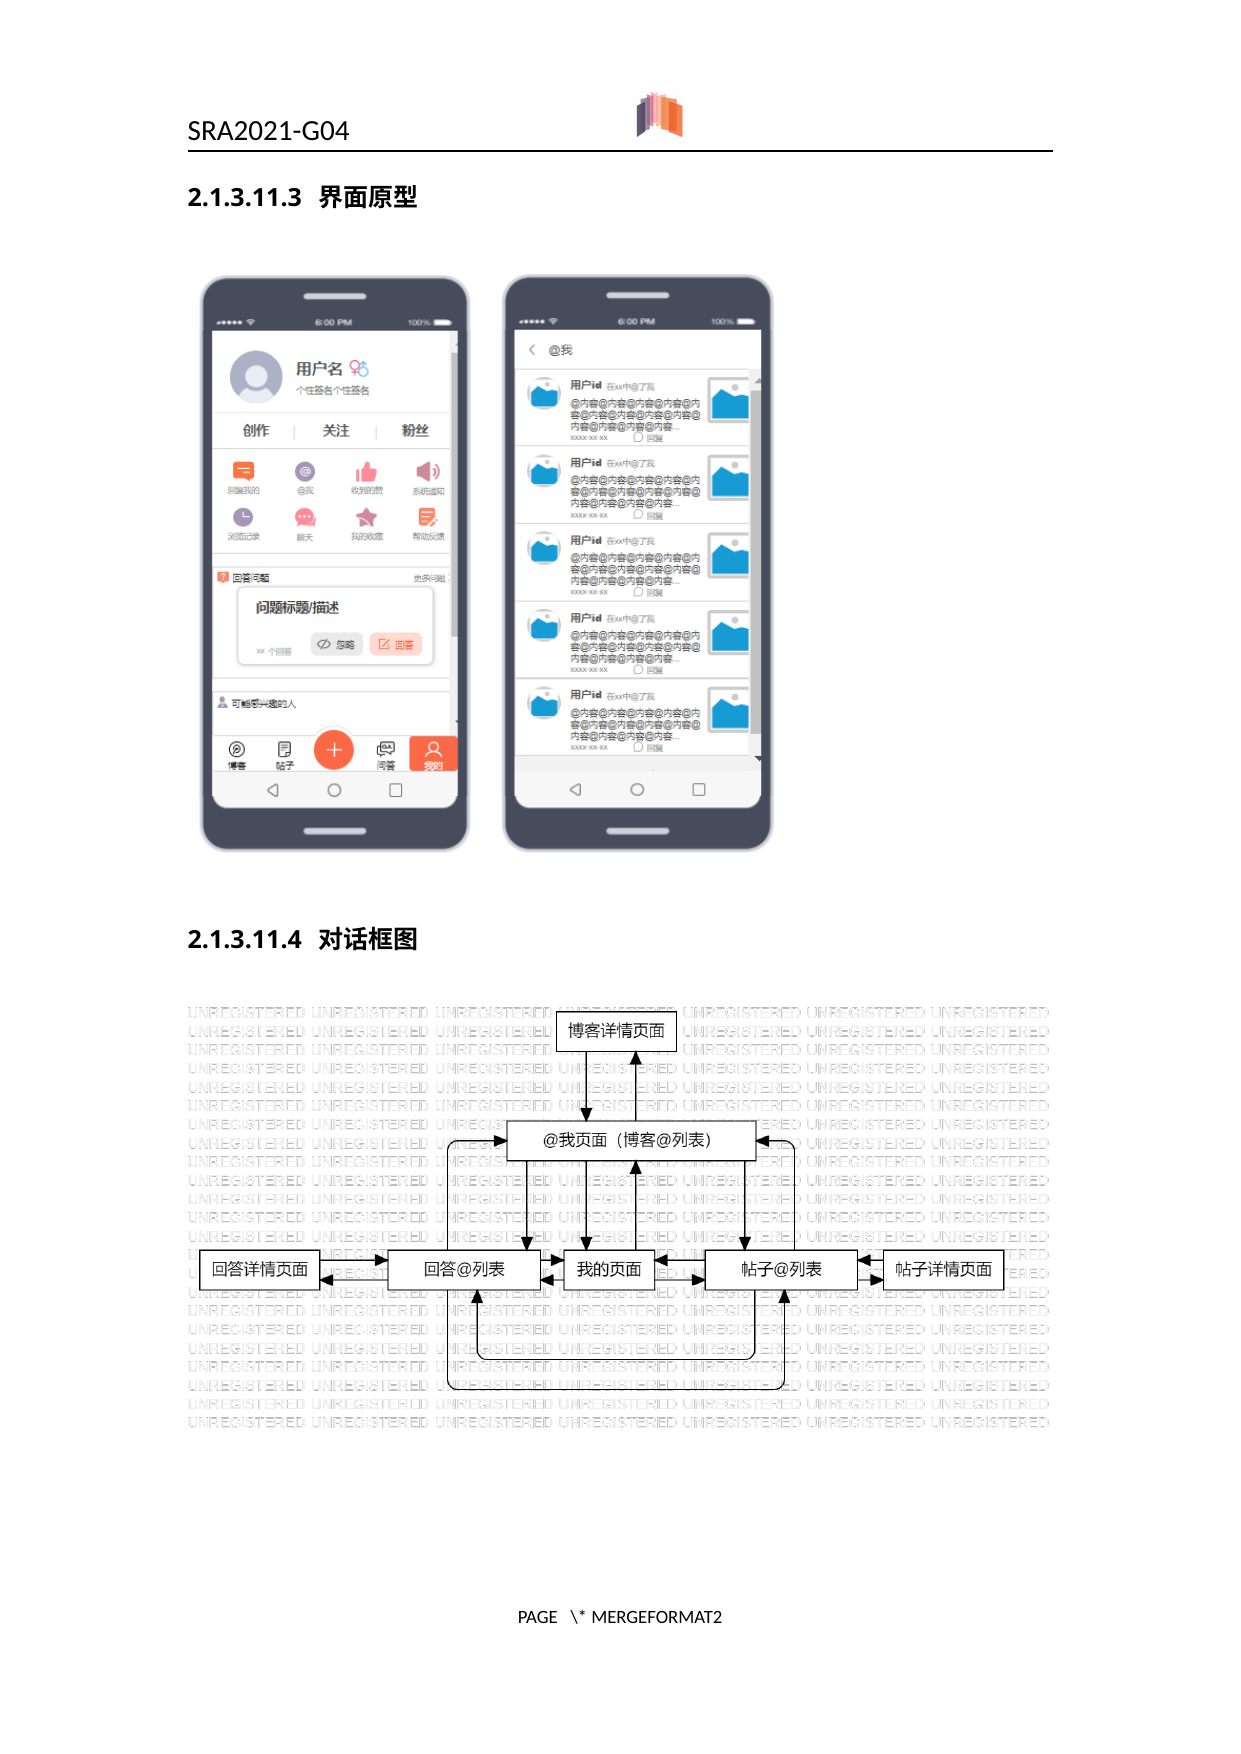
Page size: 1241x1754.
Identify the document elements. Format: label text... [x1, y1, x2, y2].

picture [633, 88, 686, 141]
picture [187, 1000, 1053, 1440]
subtitle 界面原型 [187, 163, 1053, 228]
picture [187, 271, 797, 862]
subtitle 对话框图 [187, 905, 1053, 970]
